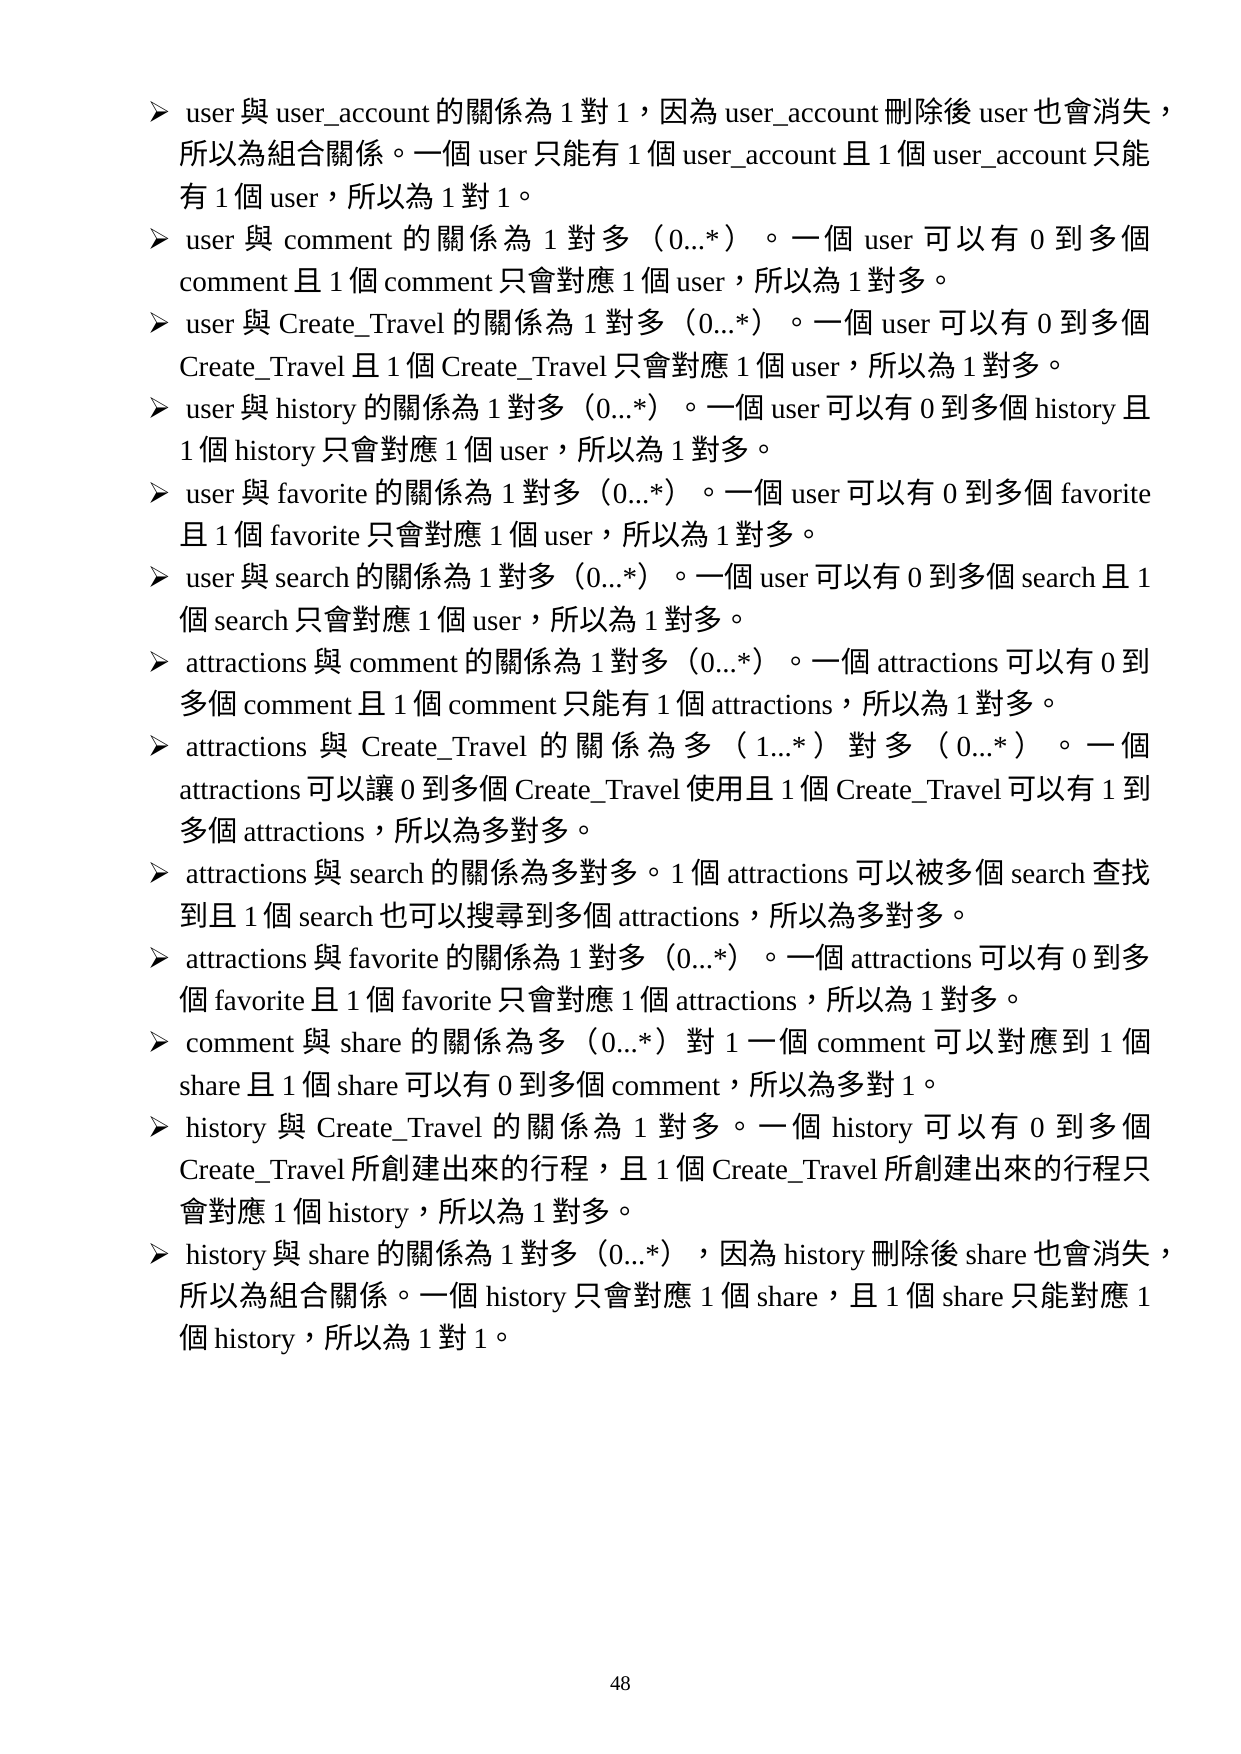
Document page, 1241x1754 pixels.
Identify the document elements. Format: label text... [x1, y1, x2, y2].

list user與history的關係為1對多（0...*）。一個user可以有0到多個history且1個history只會對應1個user，所以為1對多。 [148, 385, 1152, 469]
list comment與share的關係為多（0...*）對1一個comment可以對應到1個share且1個share可以有0到多個comment，所以為多對1。 [148, 1019, 1152, 1104]
list user與comment的關係為1對多（0...*）。一個user可以有0到多個comment且1個comment只會對應1個user，所以為1對多。 [148, 216, 1152, 300]
list attractions與search的關係為多對多。1個attractions可以被多個search查找到且1個search也可以搜尋到多個attractions，所以為多對多。 [148, 850, 1152, 934]
list history與Create_Travel的關係為1對多。一個history可以有0到多個Create_Travel所創建出來的行程，且1個Create_Travel所創建出來的行程只會對應1個history，所以為1對多。 [148, 1104, 1152, 1231]
list attractions與favorite的關係為1對多（0...*）。一個attractions可以有0到多個favorite且1個favorite只會對應1個attractions，所以為1對多。 [148, 934, 1152, 1019]
list user與Create_Travel的關係為1對多（0...*）。一個user可以有0到多個Create_Travel且1個Create_Travel只會對應1個user，所以為1對多。 [148, 300, 1152, 385]
list user與search的關係為1對多（0...*）。一個user可以有0到多個search且1個search只會對應1個user，所以為1對多。 [148, 554, 1152, 638]
list attractions與comment的關係為1對多（0...*）。一個attractions可以有0到多個comment且1個comment只能有1個attractions，所以為1對多。 [148, 638, 1152, 723]
list user與user_account的關係為1對1，因為user_account刪除後user也會消失，所以為組合關係。一個user只能有1個user_account且1個user_account只能有1個user，所以為1對1。 [148, 89, 1152, 216]
list history與share的關係為1對多（0...*），因為history刪除後share也會消失，所以為組合關係。一個history只會對應1個share，且1個share只能對應1個history，所以為1對1。 [148, 1231, 1152, 1357]
list user與favorite的關係為1對多（0...*）。一個user可以有0到多個favorite且1個favorite只會對應1個user，所以為1對多。 [148, 469, 1152, 554]
list attractions與Create_Travel的關係為多（1...*）對多（0...*）。一個attractions可以讓0到多個Create_Travel使用且1個Create_Travel可以有1到多個attractions，所以為多對多。 [148, 723, 1152, 850]
